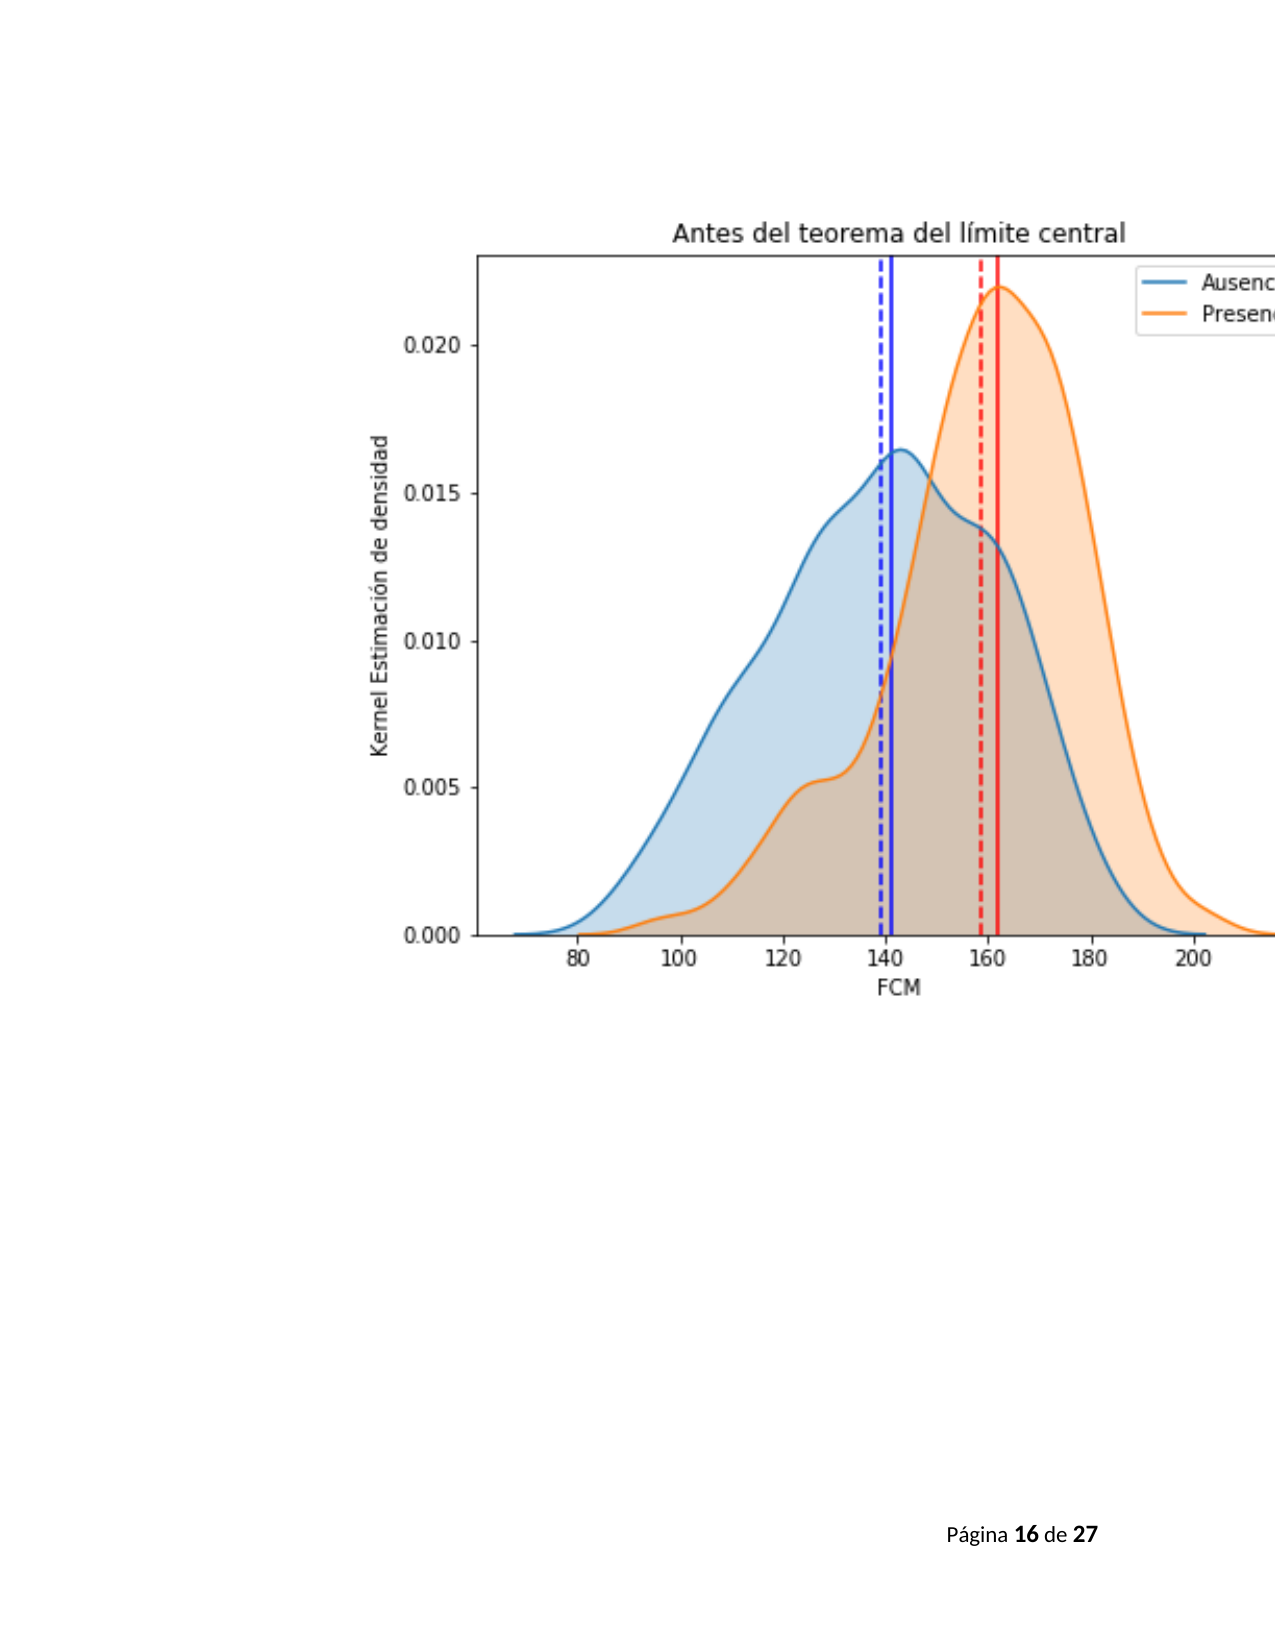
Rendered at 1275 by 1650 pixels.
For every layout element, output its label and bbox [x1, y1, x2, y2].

picture [177, 147, 1275, 1048]
